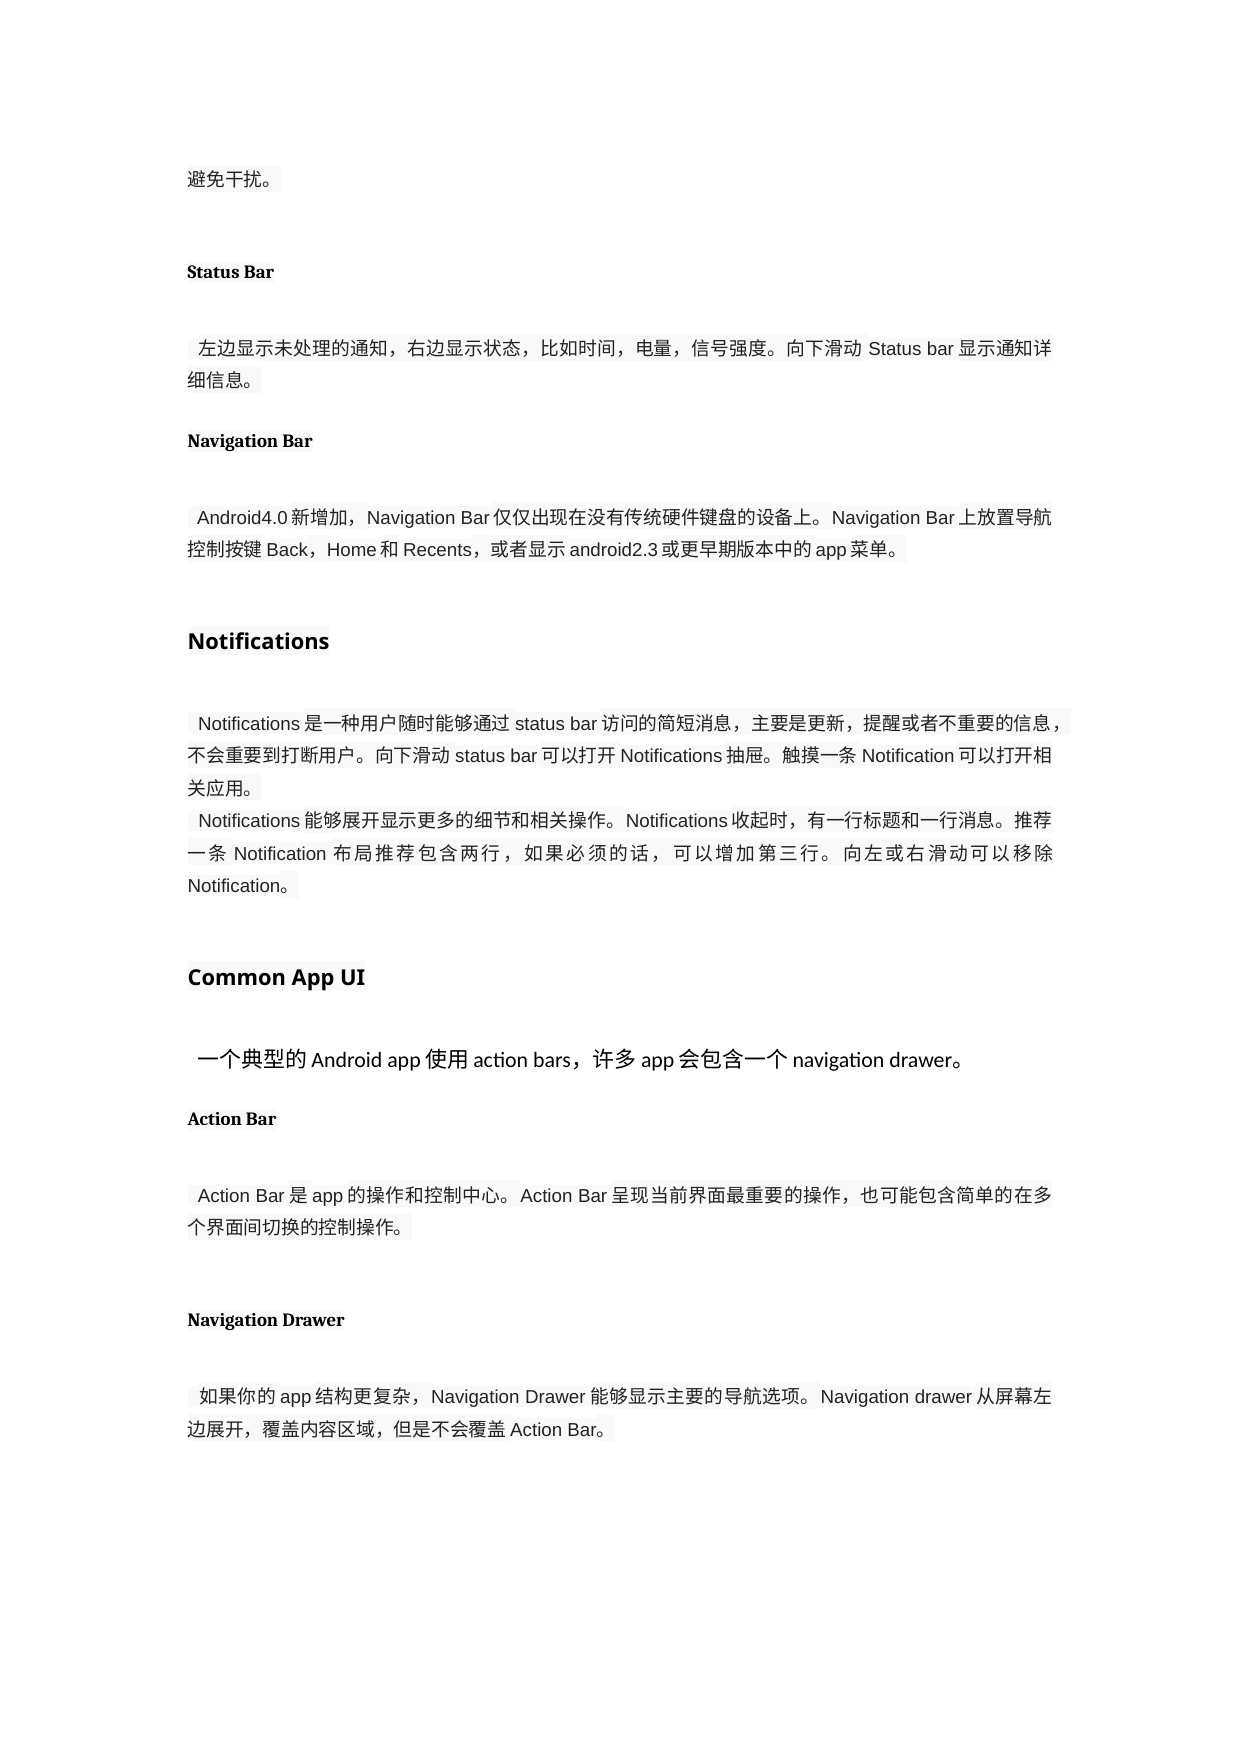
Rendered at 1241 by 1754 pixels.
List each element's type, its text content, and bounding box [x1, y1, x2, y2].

text Action Bar是app的操作和控制中心。Action Bar呈现当前界面最重要的操作，也可能包含简单的在多个界面间切换的控制操作。 [187, 1178, 1053, 1243]
subtitle Notifications [187, 624, 1053, 657]
text Notifications能够展开显示更多的细节和相关操作。Notifications收起时，有一行标题和一行消息。推荐一条Notification布局推荐包含两行，如果必须的话，可以增加第三行。向左或右滑动可以移除Notification。 [187, 803, 1053, 901]
subtitle Status Bar [187, 256, 1053, 289]
text 左边显示未处理的通知，右边显示状态，比如时间，电量，信号强度。向下滑动Status bar显示通知详细信息。 [187, 331, 1053, 396]
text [187, 162, 1053, 194]
text Android4.0新增加，Navigation Bar仅仅出现在没有传统硬件键盘的设备上。Navigation Bar上放置导航控制按键Back，Home和Recents，或者显示android2.3或更早期版本中的app菜单。 [187, 500, 1053, 565]
text 一个典型的Android app使用action bars，许多app会包含一个navigation drawer。 [187, 1041, 1053, 1074]
subtitle Navigation Bar [187, 425, 1053, 457]
subtitle Action Bar [187, 1103, 1053, 1136]
subtitle Common App UI [187, 960, 1053, 993]
text 如果你的app结构更复杂，Navigation Drawer能够显示主要的导航选项。Navigation drawer从屏幕左边展开，覆盖内容区域，但是不会覆盖Action Bar。 [187, 1379, 1053, 1444]
text Notifications是一种用户随时能够通过status bar访问的简短消息，主要是更新，提醒或者不重要的信息，不会重要到打断用户。向下滑动status bar可以打开Notifications抽屉。触摸一条Notification可以打开相关应用。 [187, 706, 1053, 803]
subtitle Navigation Drawer [187, 1304, 1053, 1337]
